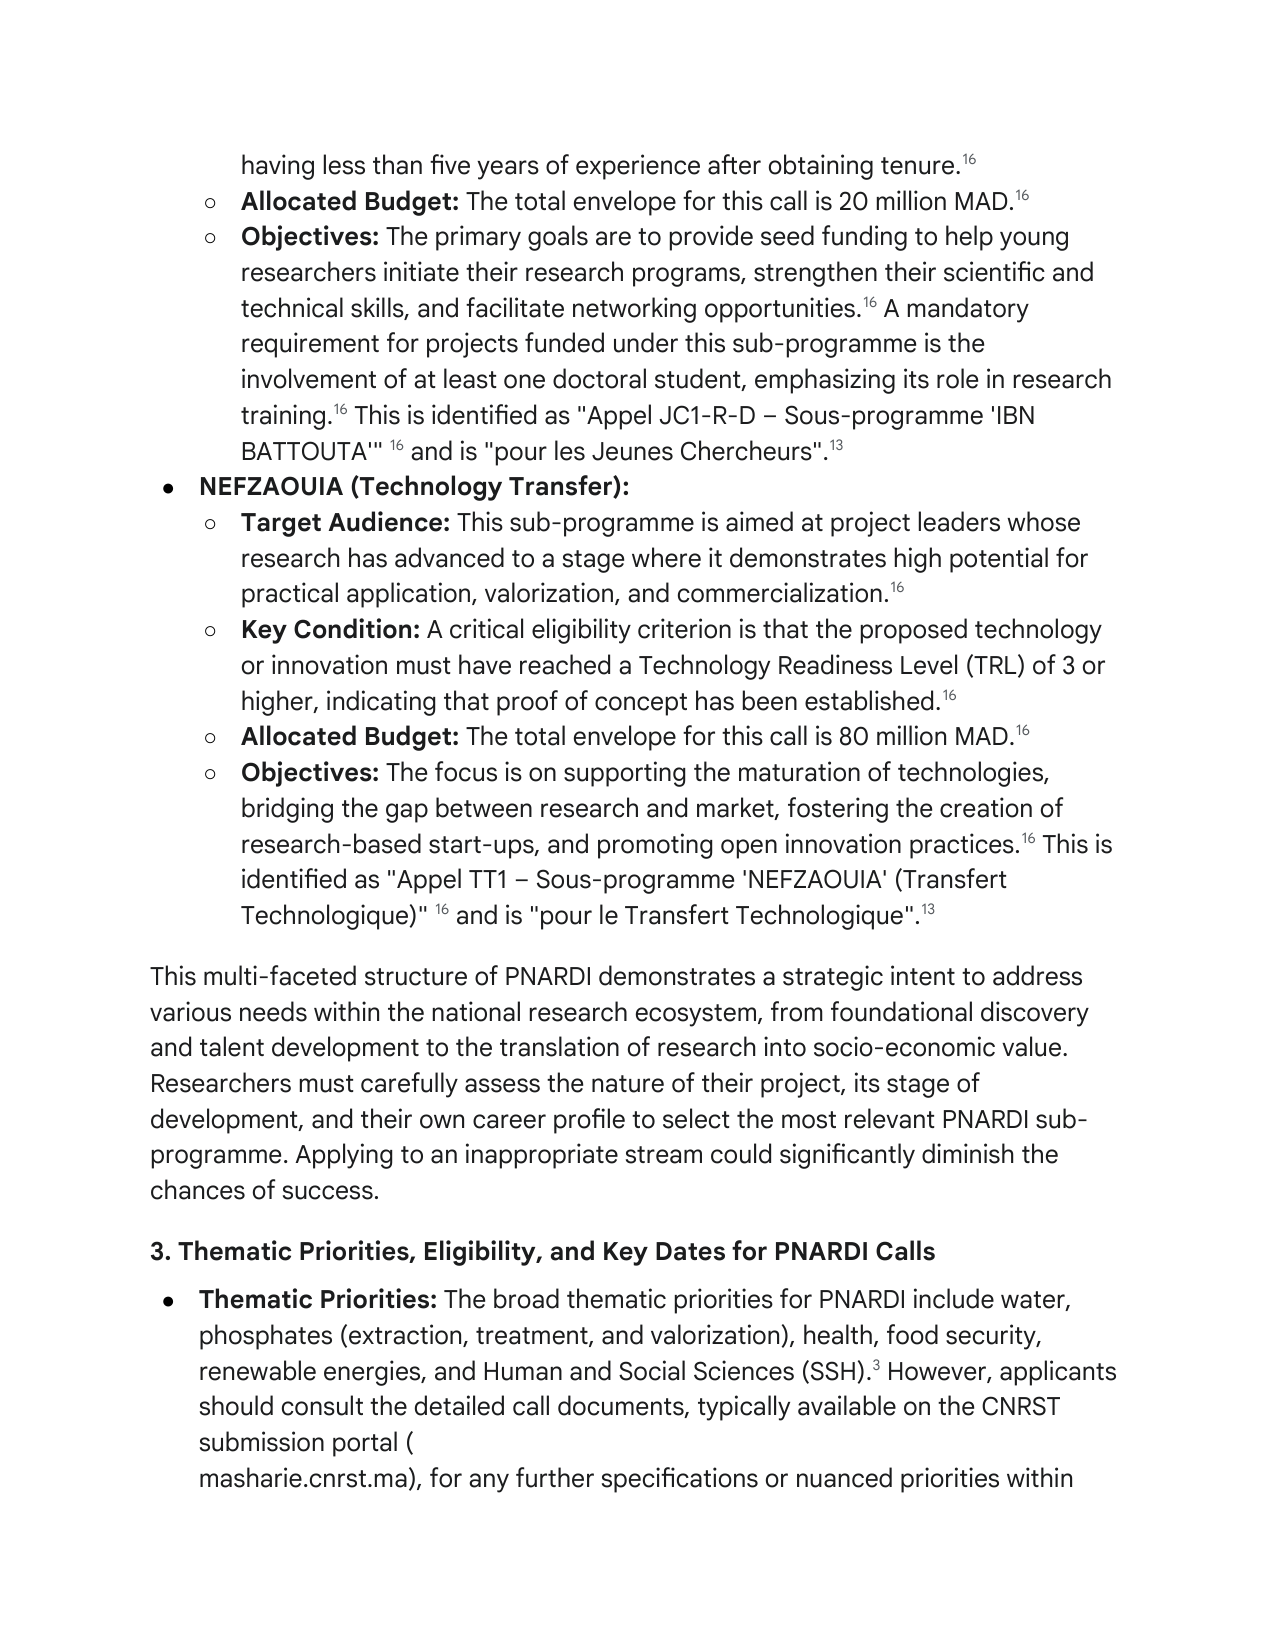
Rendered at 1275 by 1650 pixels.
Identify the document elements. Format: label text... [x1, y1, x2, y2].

text 3. Thematic Priorities, Eligibility, and Key Dates for PNARDI Calls [150, 1236, 1125, 1267]
list Objectives: The primary goals are to provide seed funding to help young researchers initiate their research programs, strengthen their scientific and technical skills, and facilitate networking opportunities.16 A mandatory requirement for projects funded under this sub-programme is the involvement of at least one doctoral student, emphasizing its role in research training.16 This is identified as "Appel JC1-R-D – Sous-programme 'IBN BATTOUTA'" 16 and is "pour les Jeunes Chercheurs".13 [203, 221, 1125, 467]
text This multi-faceted structure of PNARDI demonstrates a strategic intent to address various needs within the national research ecosystem, from foundational discovery and talent development to the translation of research into socio-economic value. Researchers must carefully assess the nature of their project, its stage of development, and their own career profile to select the most relevant PNARDI sub-programme. Applying to an inappropriate stream could significantly diminish the chances of success. [150, 961, 1125, 1207]
list NEFZAOUIA (Technology Transfer): [161, 472, 1125, 503]
list Key Condition: A critical eligibility criterion is that the proposed technology or innovation must have reached a Technology Readiness Level (TRL) of 3 or higher, indicating that proof of concept has been established.16 [203, 614, 1125, 717]
list Target Audience: This sub-programme is aimed at project leaders whose research has advanced to a stage where it demonstrates high potential for practical application, valorization, and commercialization.16 [203, 507, 1125, 610]
list Objectives: The focus is on supporting the maturation of technologies, bridging the gap between research and market, fostering the creation of research-based start-ups, and promoting open innovation practices.16 This is identified as "Appel TT1 – Sous-programme 'NEFZAOUIA' (Transfert Technologique)" 16 and is "pour le Transfert Technologique".13 [203, 757, 1125, 932]
list Allocated Budget: The total envelope for this call is 80 million MAD.16 [203, 722, 1125, 753]
list Allocated Budget: The total envelope for this call is 20 million MAD.16 [203, 186, 1125, 217]
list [161, 1284, 1125, 1494]
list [203, 150, 1125, 181]
